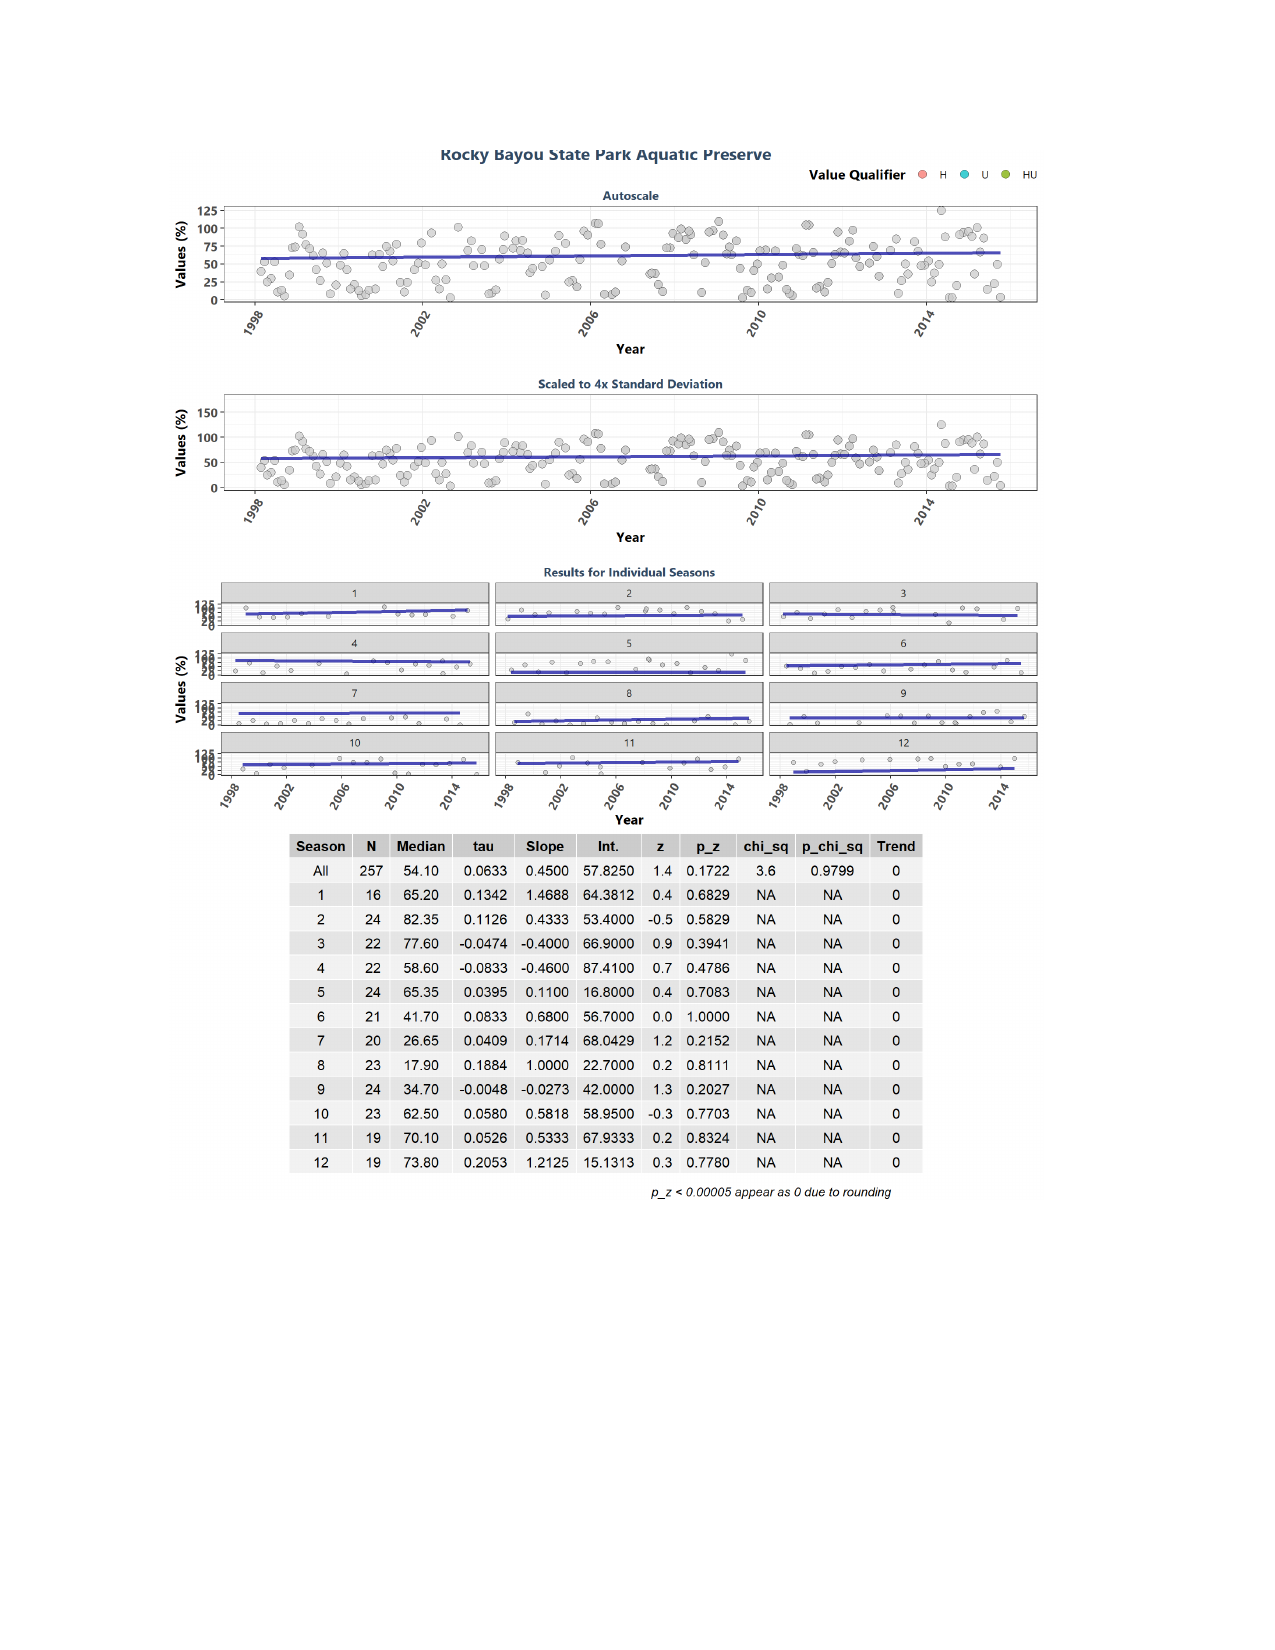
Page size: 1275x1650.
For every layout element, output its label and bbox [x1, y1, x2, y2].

picture [168, 150, 1044, 1200]
